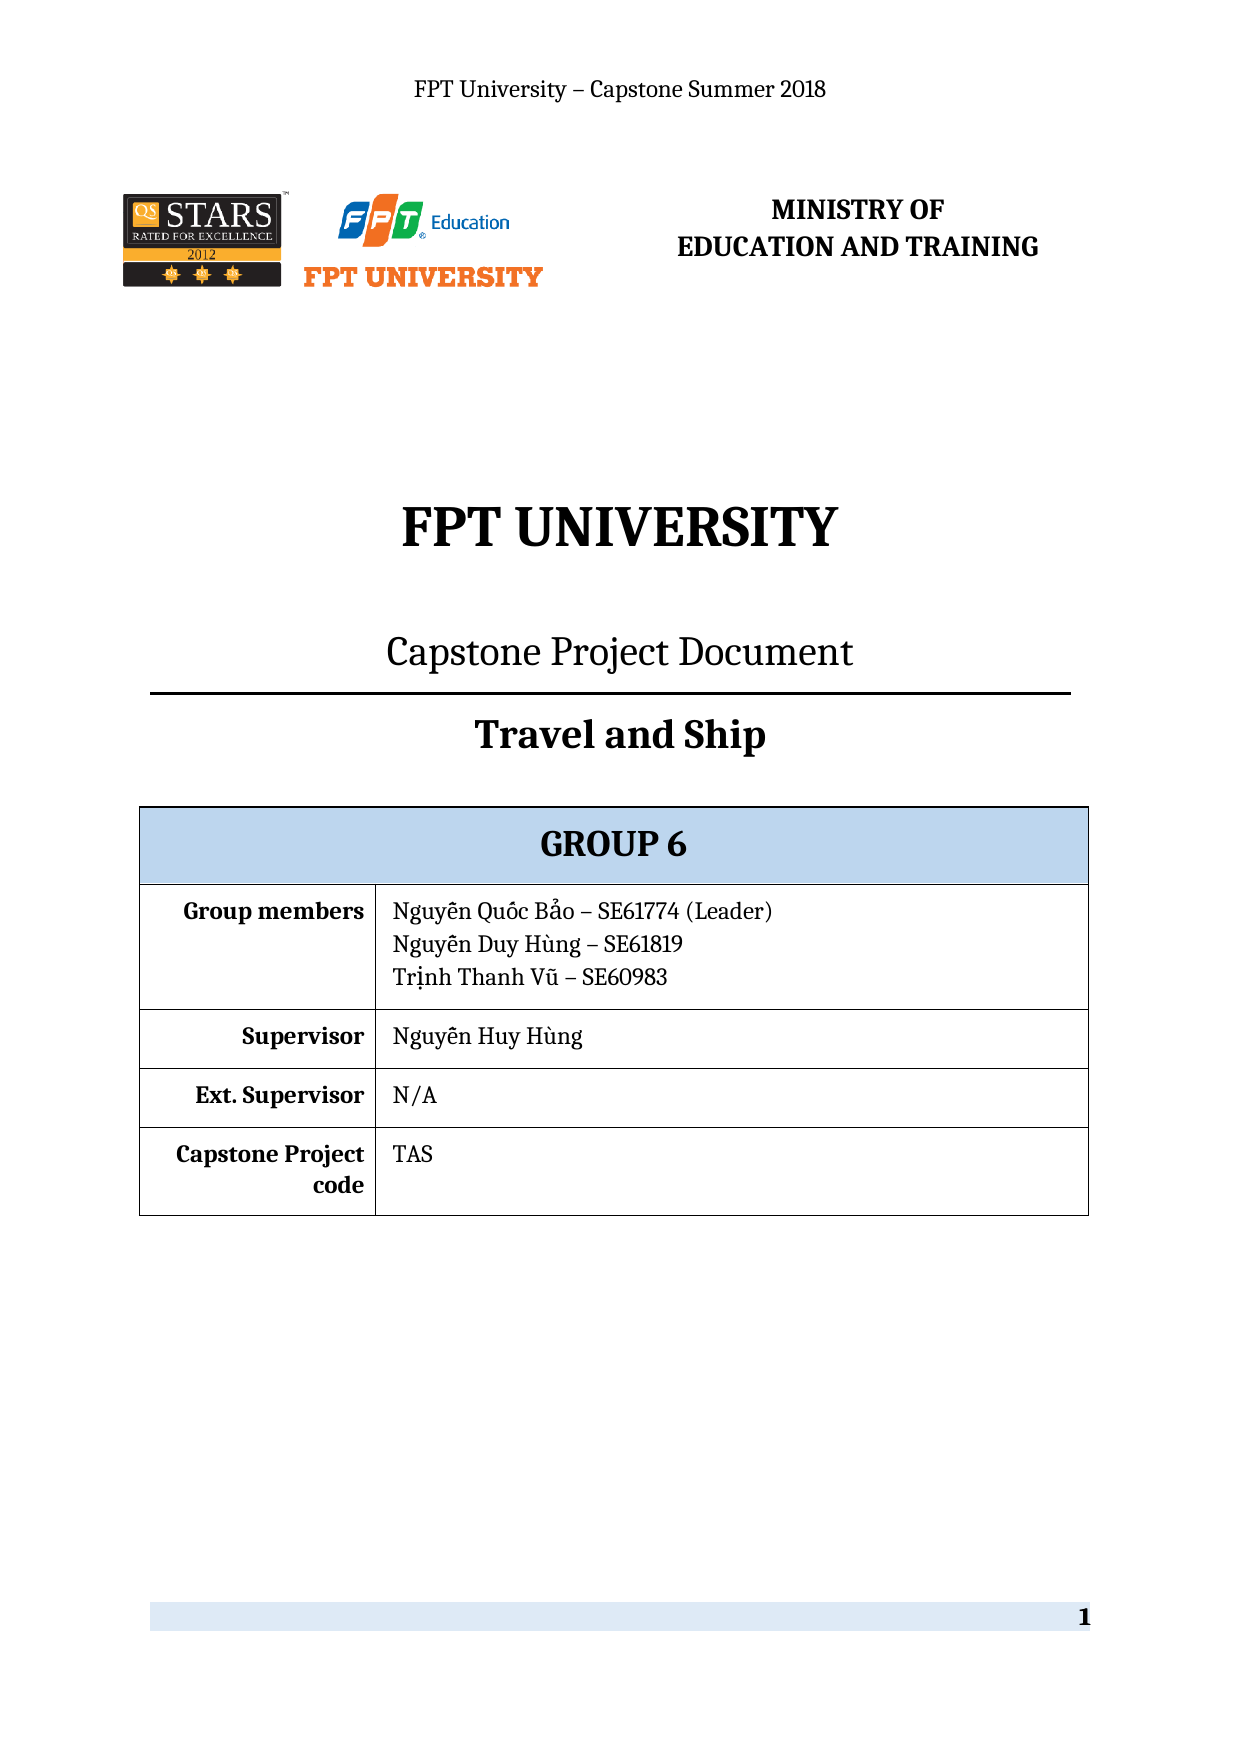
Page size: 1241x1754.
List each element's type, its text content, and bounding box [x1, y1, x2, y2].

table_cell Group members [140, 885, 375, 1008]
table_cell Nguyễn Huy Hùng [376, 1010, 1088, 1068]
text FPT UNIVERSITY [150, 493, 1090, 561]
text EDUCATION AND TRAINING [625, 230, 1090, 263]
text Travel and Ship [150, 711, 1090, 759]
table_cell Supervisor [140, 1010, 375, 1068]
text Capstone Project Document [150, 628, 1090, 676]
table_cell N/A [376, 1069, 1088, 1127]
text MINISTRY OF [625, 193, 1090, 227]
table_cell TAS [376, 1128, 1088, 1215]
picture [114, 174, 551, 303]
table_cell Ext. Supervisor [140, 1069, 375, 1127]
table_cell Nguyễn Quốc Bảo – SE61774 (Leader) Nguyễn Duy Hùng – SE61819 Trịnh Thanh Vũ – SE60983 [376, 885, 1088, 1008]
table_cell Capstone Project code [140, 1128, 375, 1215]
table_header GROUP 6 [140, 808, 1088, 883]
